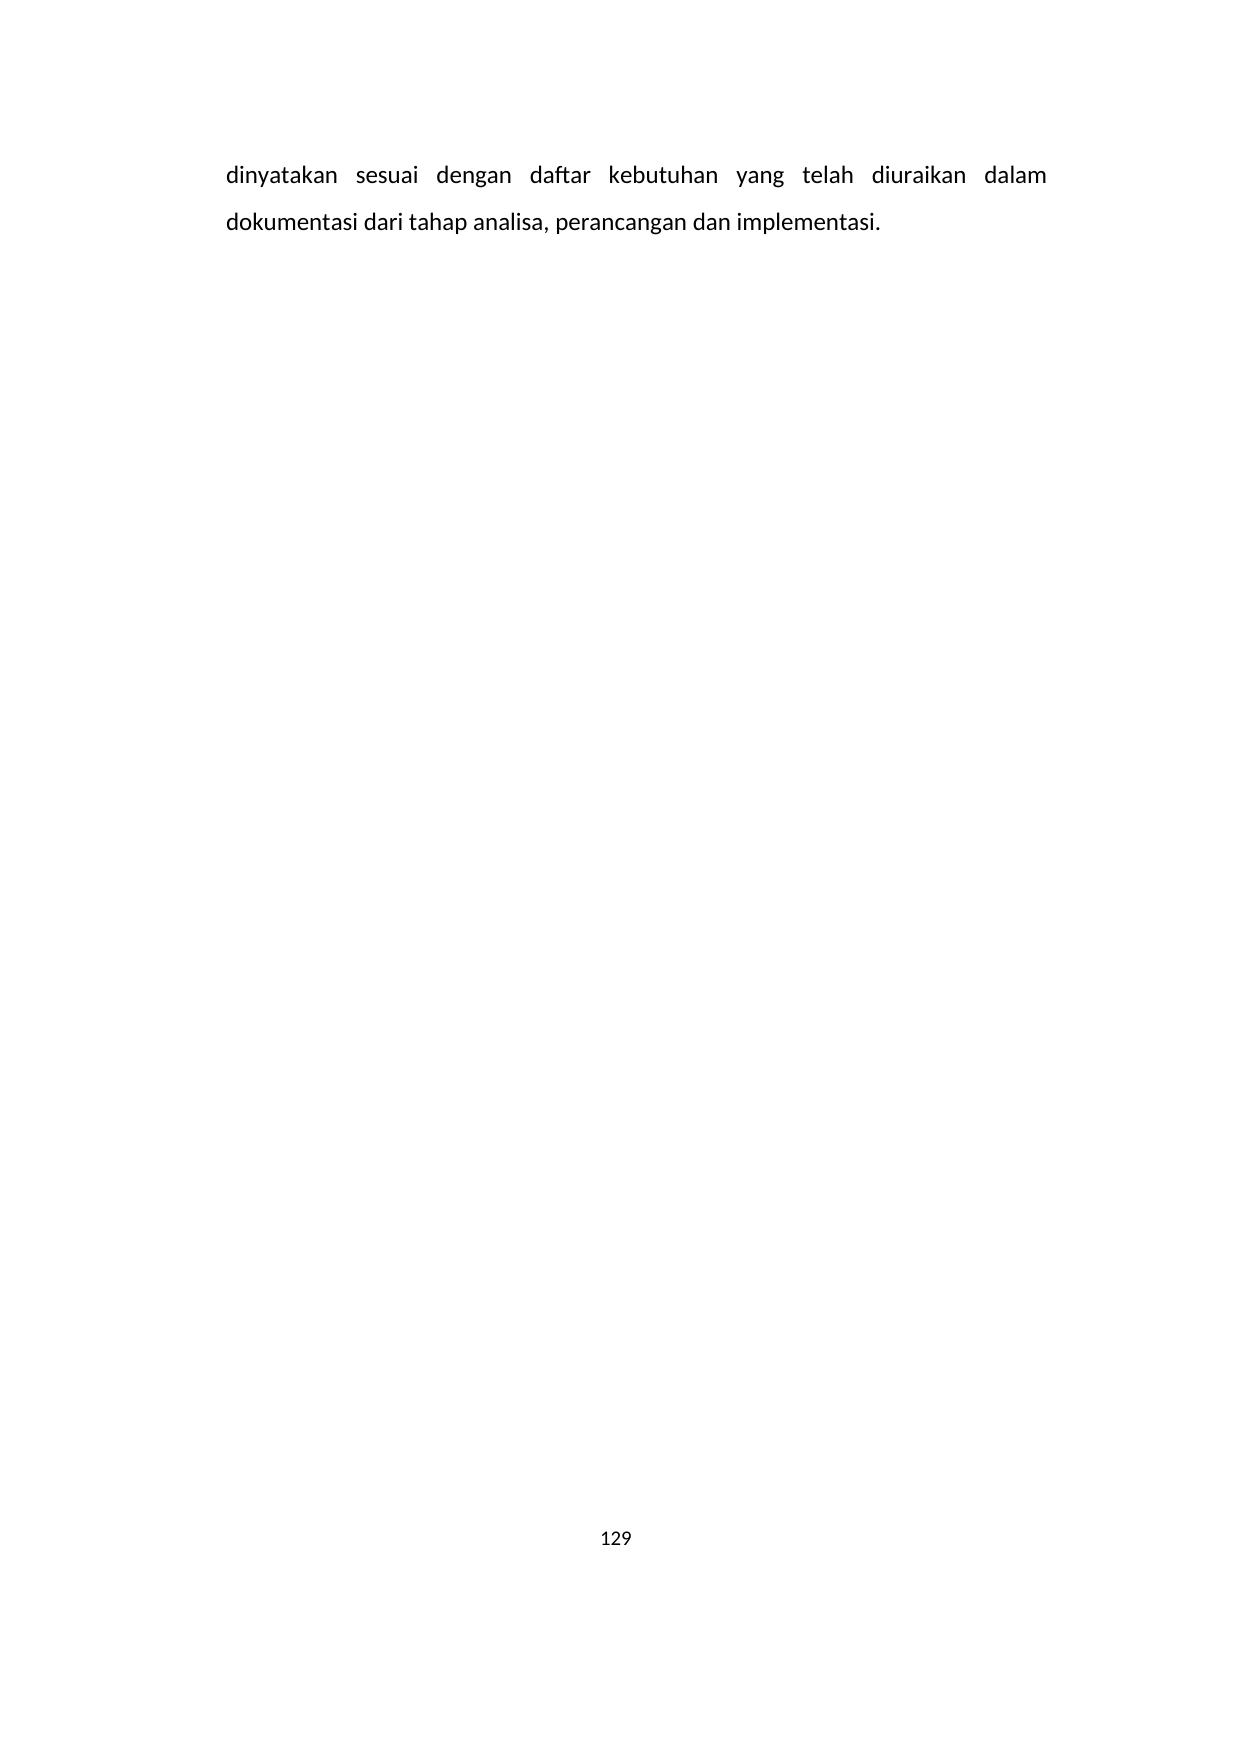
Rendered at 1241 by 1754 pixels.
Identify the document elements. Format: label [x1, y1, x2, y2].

text [226, 159, 1048, 237]
